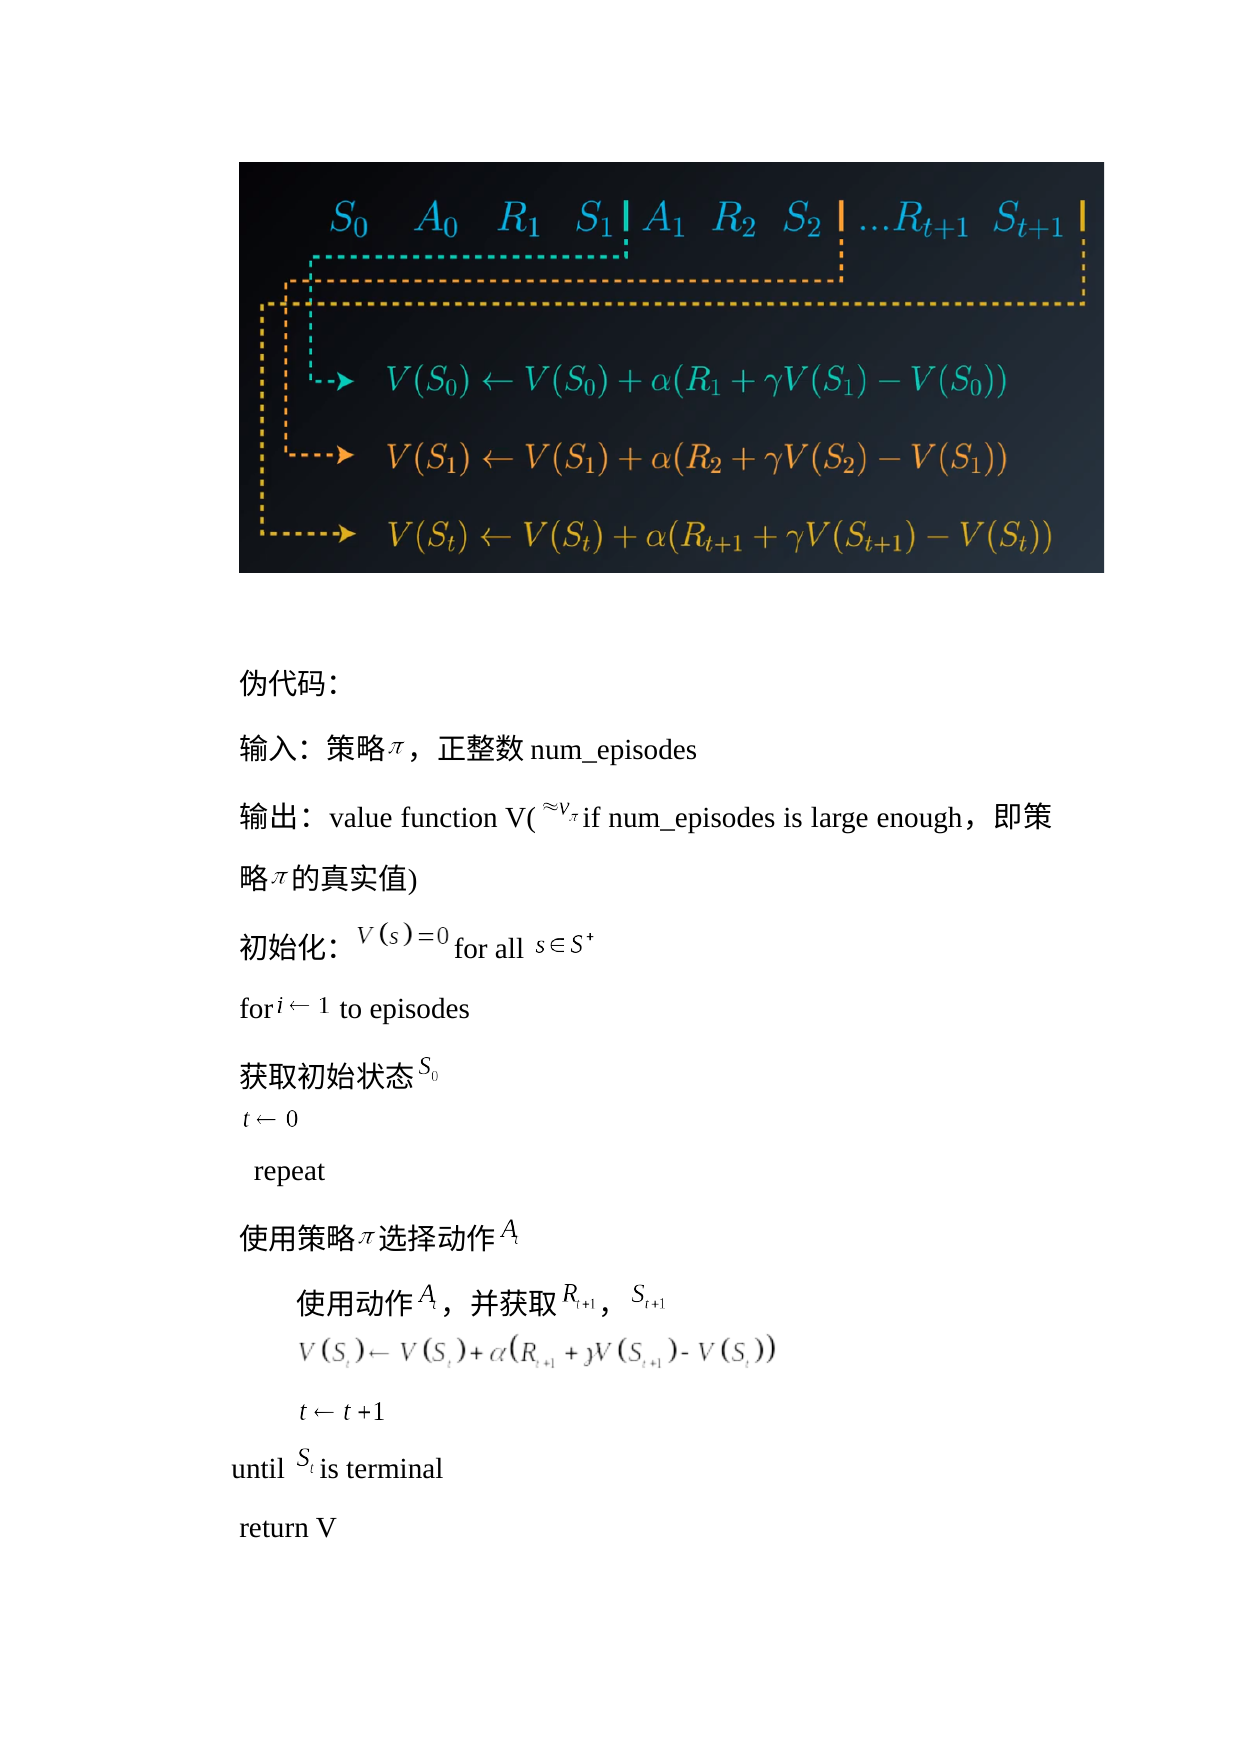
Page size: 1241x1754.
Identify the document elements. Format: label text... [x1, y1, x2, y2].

list 输出：value function V(if num_episodes is large enough，即策略的真实值) [239, 779, 1053, 909]
list 获取初始状态 [239, 1039, 1053, 1104]
list for to episodes [239, 974, 1053, 1039]
list 使用策略选择动作 [239, 1202, 1053, 1267]
picture [239, 162, 1105, 573]
list repeat [239, 1137, 1053, 1202]
list 使用动作，并获取， [239, 1267, 1053, 1332]
list return V [239, 1494, 1053, 1559]
list 输入：策略，正整数num_episodes [239, 714, 1053, 779]
list 初始化：for all [239, 909, 1053, 974]
list 伪代码： [239, 649, 1053, 714]
text until is terminal [187, 1429, 1053, 1494]
